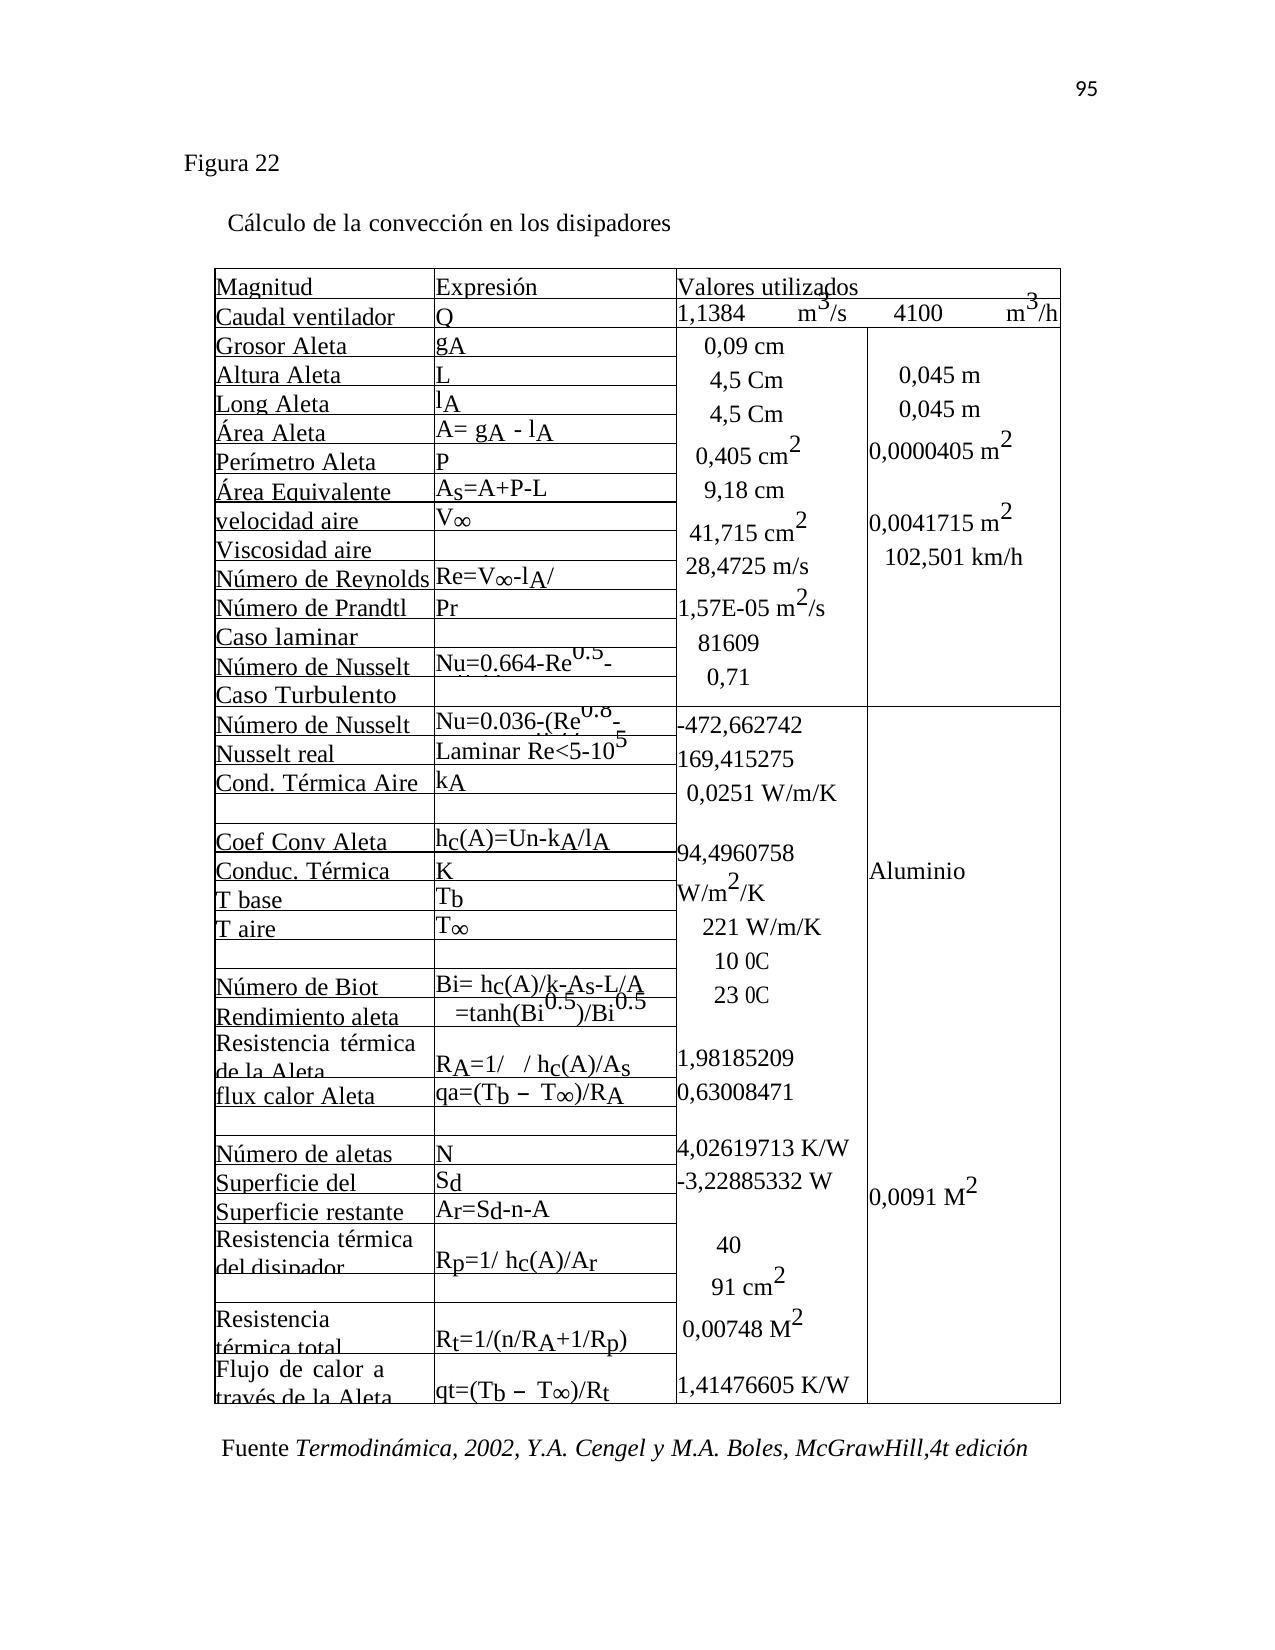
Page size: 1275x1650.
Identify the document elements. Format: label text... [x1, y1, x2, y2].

text Figura 22 [177, 148, 1098, 177]
table_cell Long Aleta [216, 386, 434, 414]
table_cell qa=(Tb - T∞)/RA [435, 1078, 676, 1106]
table_cell Número de Reynolds [216, 561, 434, 589]
table_cell Conduc. Térmica Aleta [216, 853, 434, 880]
table_cell Número de Prandtl [216, 590, 434, 618]
table_cell Aluminio 0,0091 M2 [868, 707, 1060, 1403]
table_cell 0,045 m 0,045 m 0,0000405 m2 0,0041715 m2 102,501 km/h [868, 328, 1060, 706]
table_cell -472,662742 169,415275 0,0251 W/m/K 94,4960758 W/m2/K 221 W/m/K 10 0C 23 0C 1,98185209 0,63008471 4,02619713 K/W -3,22885332 W 40 91 cm2 0,00748 M2 1,41476605 K/W 0,09396938 K/W -138,342931 W [677, 707, 867, 1403]
table_cell Número de aletas [216, 1136, 434, 1164]
table_cell  [435, 531, 676, 560]
table_cell [216, 1107, 434, 1135]
table_cell Número de Nusselt [216, 707, 434, 735]
table_cell qt=(Tb - T∞)/Rt [435, 1354, 676, 1403]
table_cell Sd [435, 1165, 676, 1193]
table_header Magnitud [216, 269, 434, 298]
table_header Valores utilizados [677, 269, 1060, 298]
table_cell Re=V∞-lA/ [435, 561, 676, 589]
table_cell Altura Aleta [216, 357, 434, 385]
table_cell T base [216, 881, 434, 910]
table_cell Caso laminar [216, 619, 434, 647]
table_cell L [435, 357, 676, 385]
table_cell [216, 1274, 434, 1302]
table_cell Número de Nusselt [216, 648, 434, 676]
table_cell Tb [435, 881, 676, 910]
table_cell 0,09 cm 4,5 Cm 4,5 Cm 0,405 cm2 9,18 cm 41,715 cm2 28,4725 m/s 1,57E-05 m2/s 81609 0,71 169,415275 [677, 328, 867, 706]
table_cell Ar=Sd-n-A [435, 1194, 676, 1223]
table_cell Viscosidad aire [216, 531, 434, 560]
table_cell Grosor Aleta [216, 328, 434, 356]
table_cell Superficie restante [216, 1194, 434, 1223]
table_cell Perímetro Aleta [216, 444, 434, 472]
table_cell Pr [435, 590, 676, 618]
table_cell gA [435, 328, 676, 356]
table_cell Área Aleta [216, 415, 434, 443]
table_cell Rt=1/(n/RA+1/Rp) [435, 1303, 676, 1353]
table_cell Q [435, 299, 676, 327]
table_cell [435, 677, 676, 706]
table_cell 1,1384 m3/s 4100 m3/h [677, 299, 1060, 327]
table_cell velocidad aire [216, 503, 434, 530]
table_header Expresión [435, 269, 676, 298]
table_cell [435, 619, 676, 647]
table_cell Nu=0.036-(Re0.8-23200)-Pr0.33 [435, 707, 676, 735]
table_cell Resistencia térmica de la Aleta [216, 1027, 434, 1077]
table_cell T aire [216, 911, 434, 939]
table_cell V∞ [435, 503, 676, 530]
table_cell Número de Biot [216, 969, 434, 997]
table_cell [216, 794, 434, 822]
table_cell Nusselt real [216, 736, 434, 764]
table_cell hc(A)=Un-kA/lA [435, 824, 676, 851]
table_cell T∞ [435, 911, 676, 939]
table_cell lA [435, 386, 676, 414]
table_cell Resistencia térmica total [216, 1303, 434, 1353]
table_cell [435, 1274, 676, 1302]
table_cell RA=1// hc(A)/As [435, 1027, 676, 1077]
table_cell Superficie del disipador [216, 1165, 434, 1193]
table_cell Área Equivalente [216, 474, 434, 501]
table_cell Nu=0.664-Re0.5-Pr0.33 [435, 648, 676, 676]
table_cell K [435, 853, 676, 880]
table_cell =tanh(Bi0.5)/Bi0.5 [435, 998, 676, 1026]
text Cálculo de la convección en los disipadores [177, 208, 1098, 237]
table_cell kA [435, 765, 676, 793]
table_cell [435, 940, 676, 968]
table_cell flux calor Aleta [216, 1078, 434, 1106]
table_cell Rp=1/ hc(A)/Ar [435, 1224, 676, 1273]
table_cell P [435, 444, 676, 472]
table_cell N [435, 1136, 676, 1164]
table_cell Caudal ventilador [216, 299, 434, 327]
table_cell As=A+P-L [435, 474, 676, 501]
table_cell Caso Turbulento [216, 677, 434, 706]
table_cell Rendimiento aleta [216, 998, 434, 1026]
text Fuente Termodinámica, 2002, Y.A. Cengel y M.A. Boles, McGrawHill,4t edición [177, 1433, 1048, 1462]
table_cell Laminar Re<5-105 [435, 736, 676, 764]
table_cell [216, 940, 434, 968]
table_cell [435, 1107, 676, 1135]
table_cell Flujo de calor a través de la Aleta [216, 1354, 434, 1403]
table_cell A= gA - lA [435, 415, 676, 443]
table_cell [435, 794, 676, 822]
table_cell Bi= hc(A)/k-As-L/A [435, 969, 676, 997]
table_cell Coef Conv Aleta [216, 824, 434, 851]
table_cell Resistencia térmica del disipador [216, 1224, 434, 1273]
table_cell Cond. Térmica Aire [216, 765, 434, 793]
